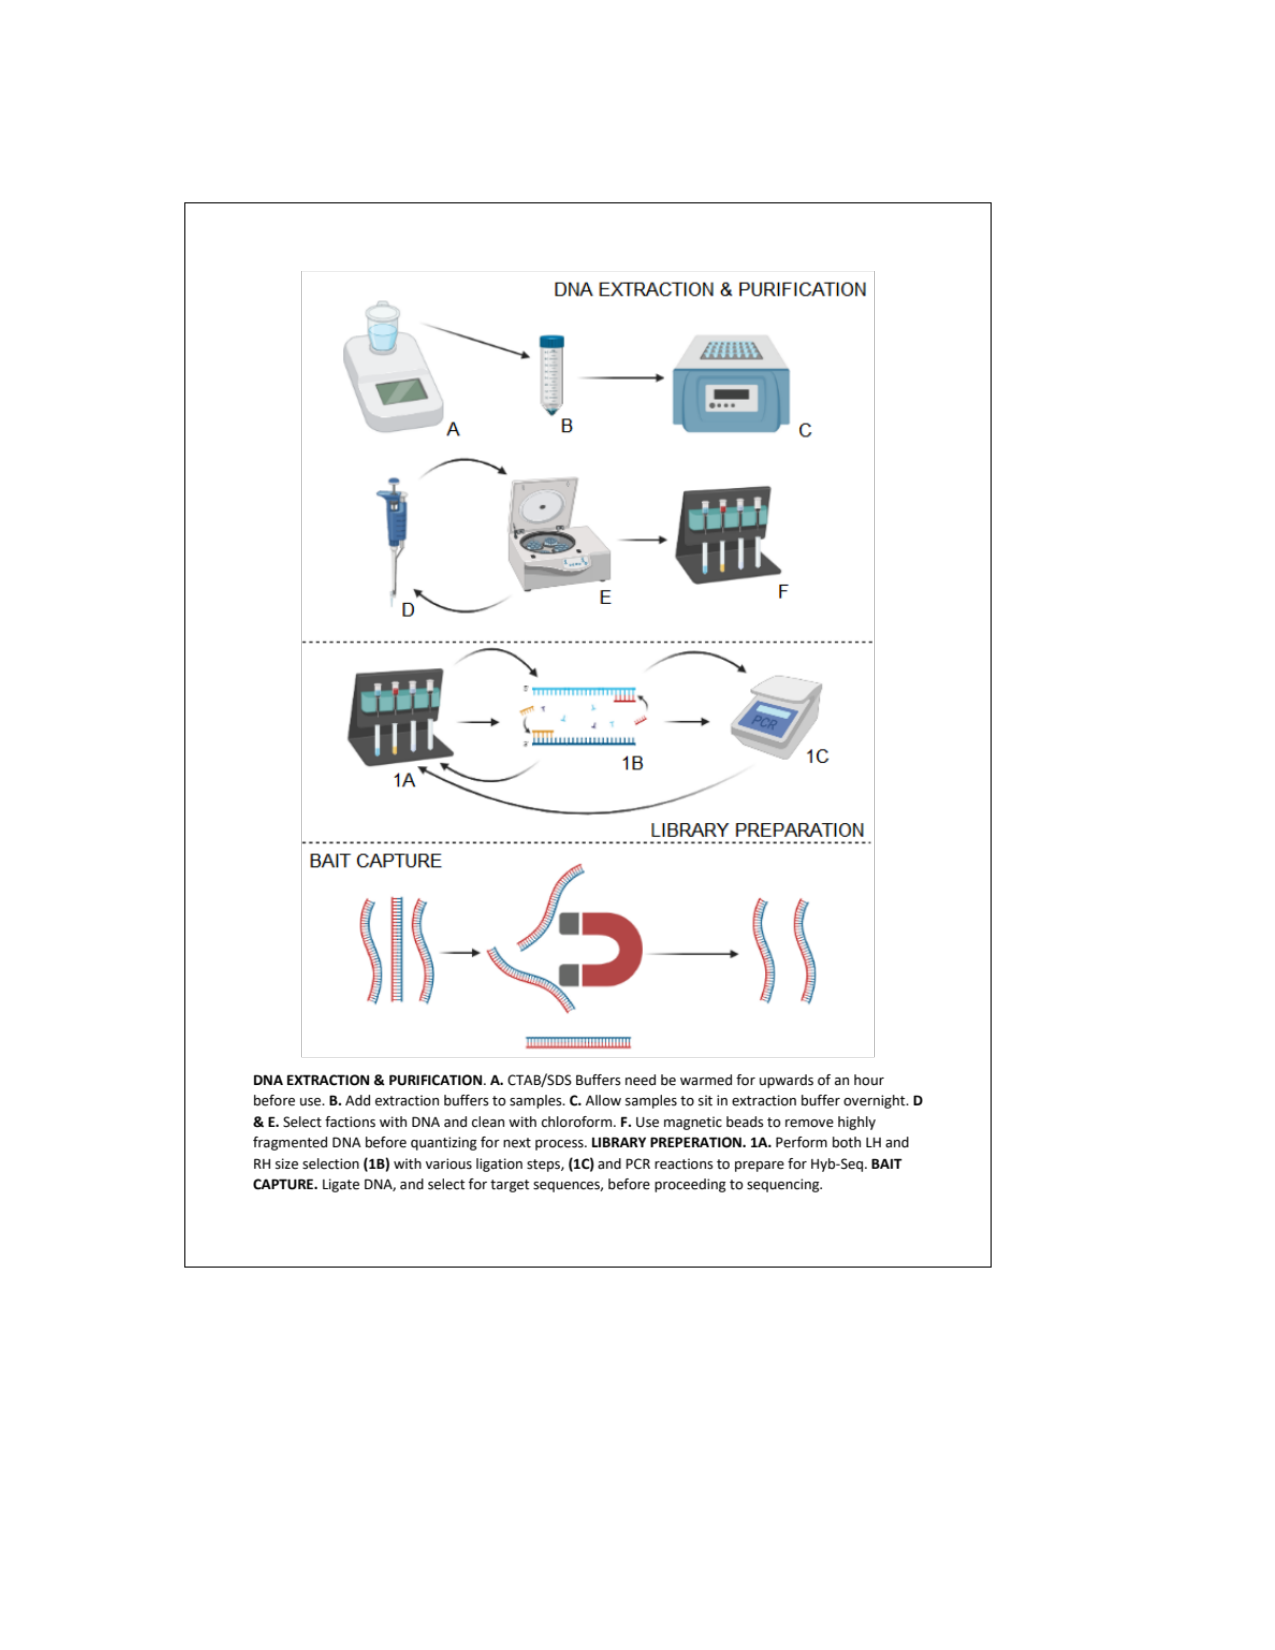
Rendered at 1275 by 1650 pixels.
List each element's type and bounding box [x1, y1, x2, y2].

picture [150, 168, 1025, 1302]
